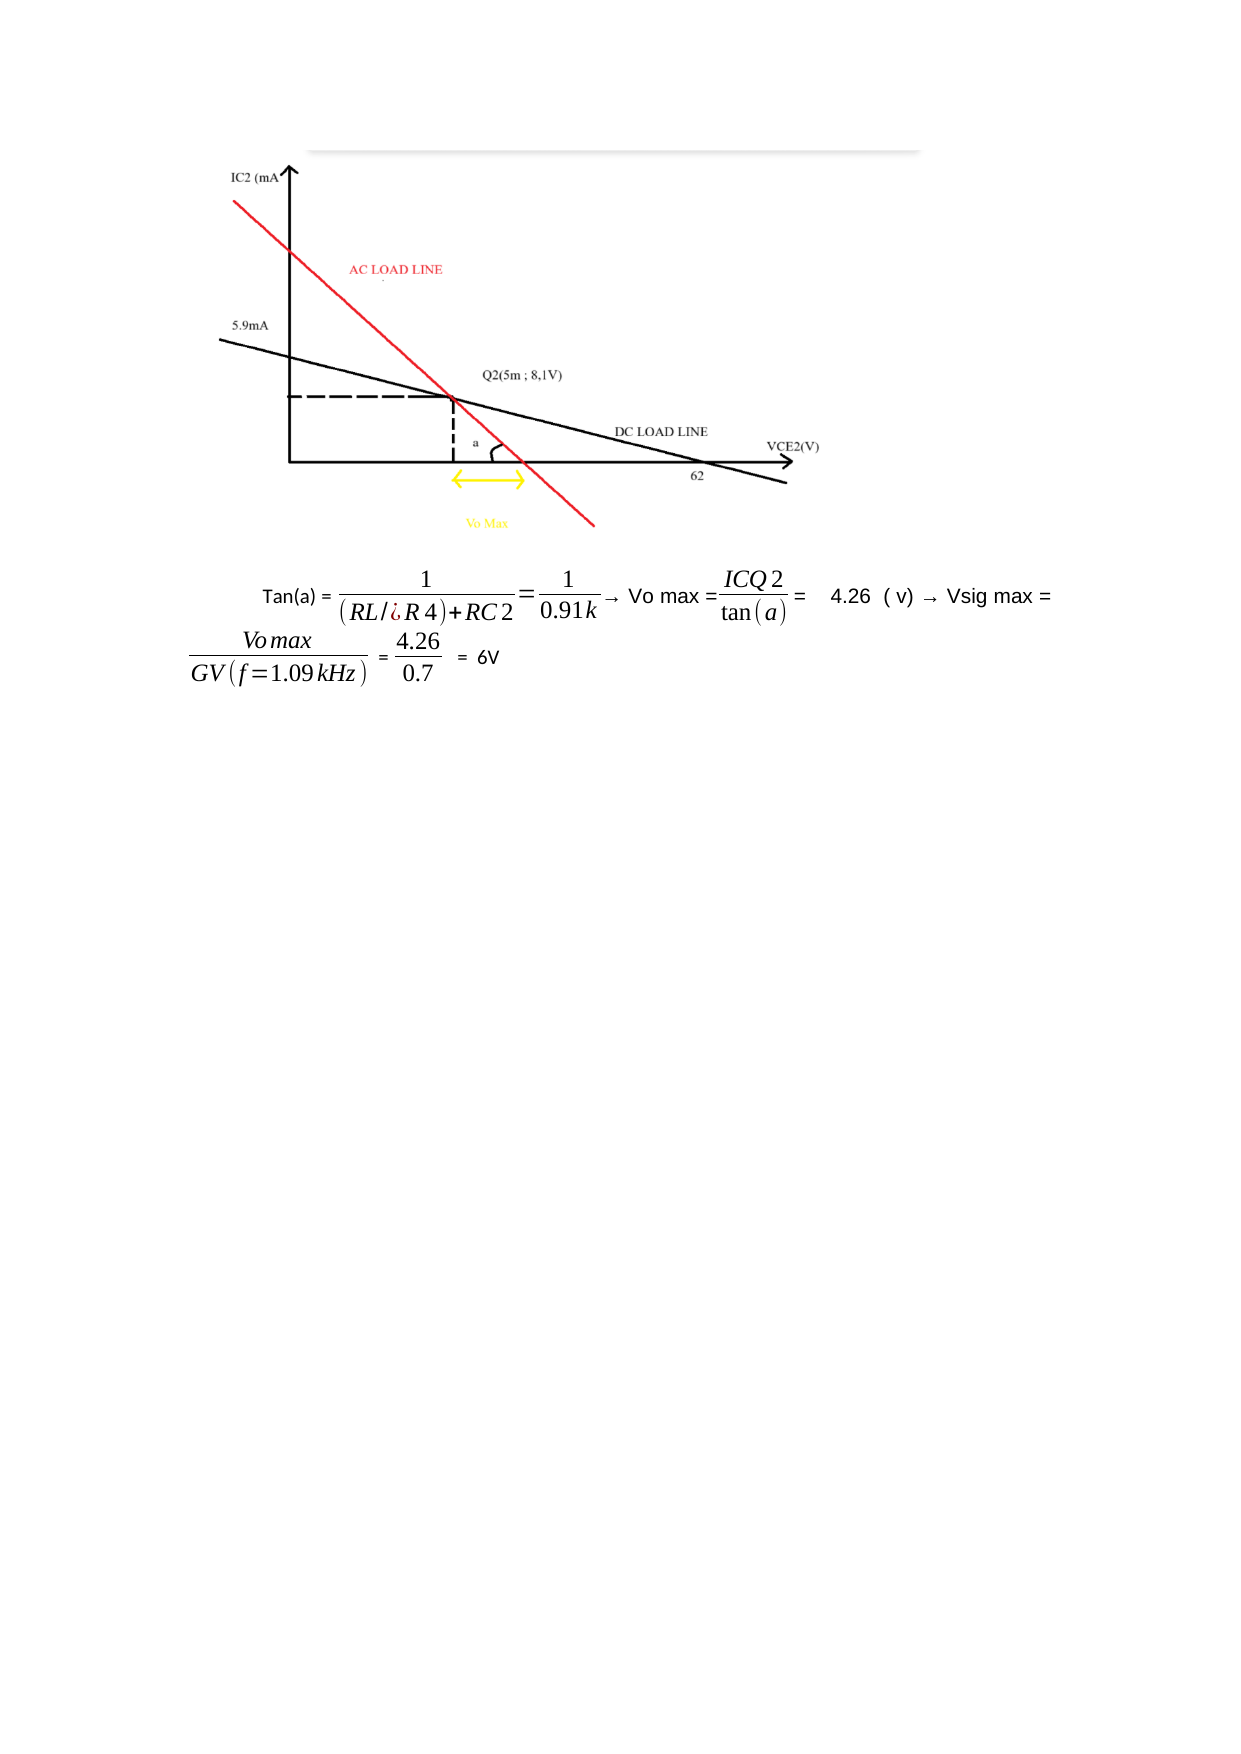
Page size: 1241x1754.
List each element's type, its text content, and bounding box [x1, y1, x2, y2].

text Tan(a) = → Vo max = = 4.26 ( v) → Vsig max = = = 6V [187, 565, 1053, 688]
picture [187, 150, 981, 566]
